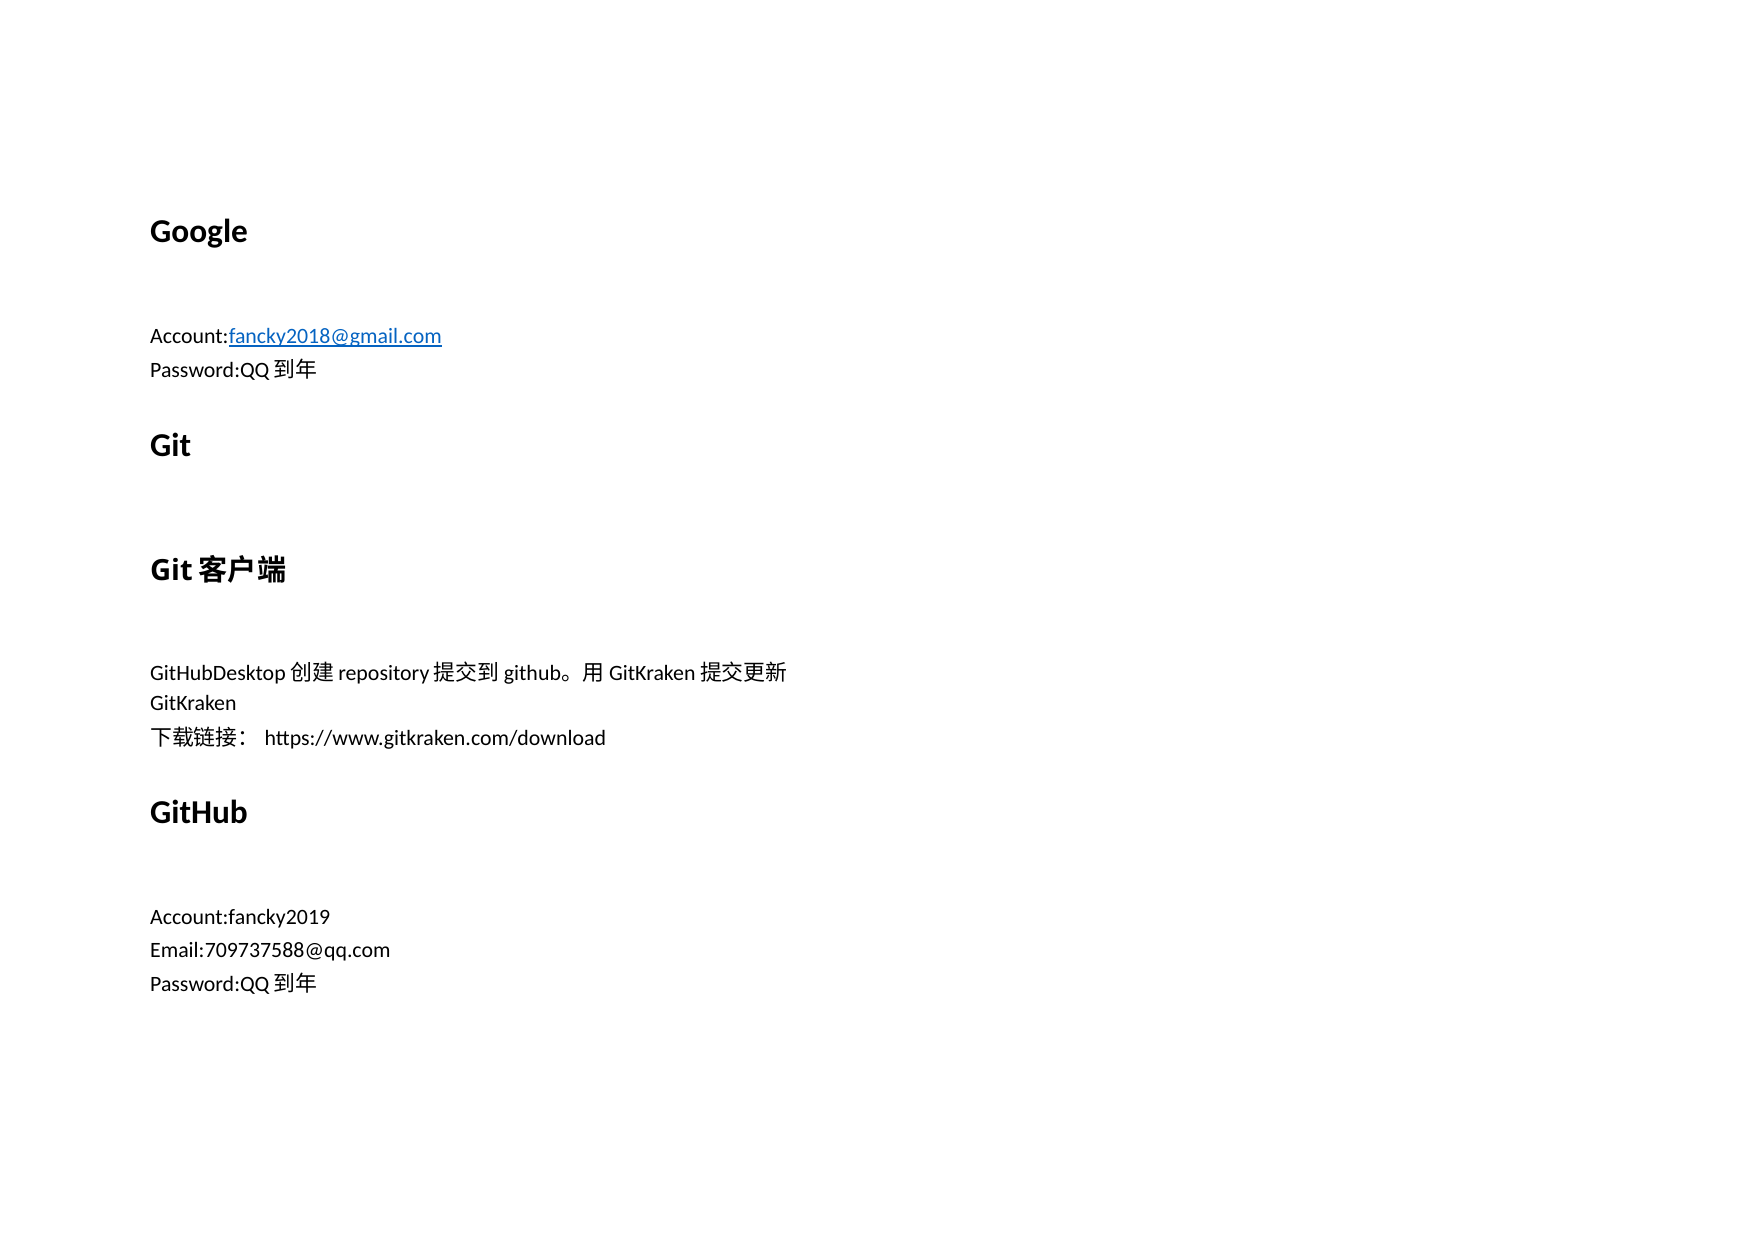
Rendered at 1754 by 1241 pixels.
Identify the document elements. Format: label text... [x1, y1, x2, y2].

text GitKraken [150, 687, 1604, 719]
text Account:fancky2019 [150, 901, 1604, 933]
subtitle Google [150, 198, 1604, 263]
text Password:QQ到年 [150, 966, 1604, 998]
text Password:QQ到年 [150, 352, 1604, 384]
text Account:fancky2018@gmail.com [150, 319, 1604, 352]
subtitle Git客户端 [150, 535, 1604, 600]
text Email:709737588@qq.com [150, 933, 1604, 966]
subtitle Git [150, 411, 1604, 476]
text GitHubDesktop创建repository提交到github。用GitKraken提交更新 [150, 654, 1604, 687]
subtitle GitHub [150, 779, 1604, 844]
text 下载链接： https://www.gitkraken.com/download [150, 719, 1604, 752]
